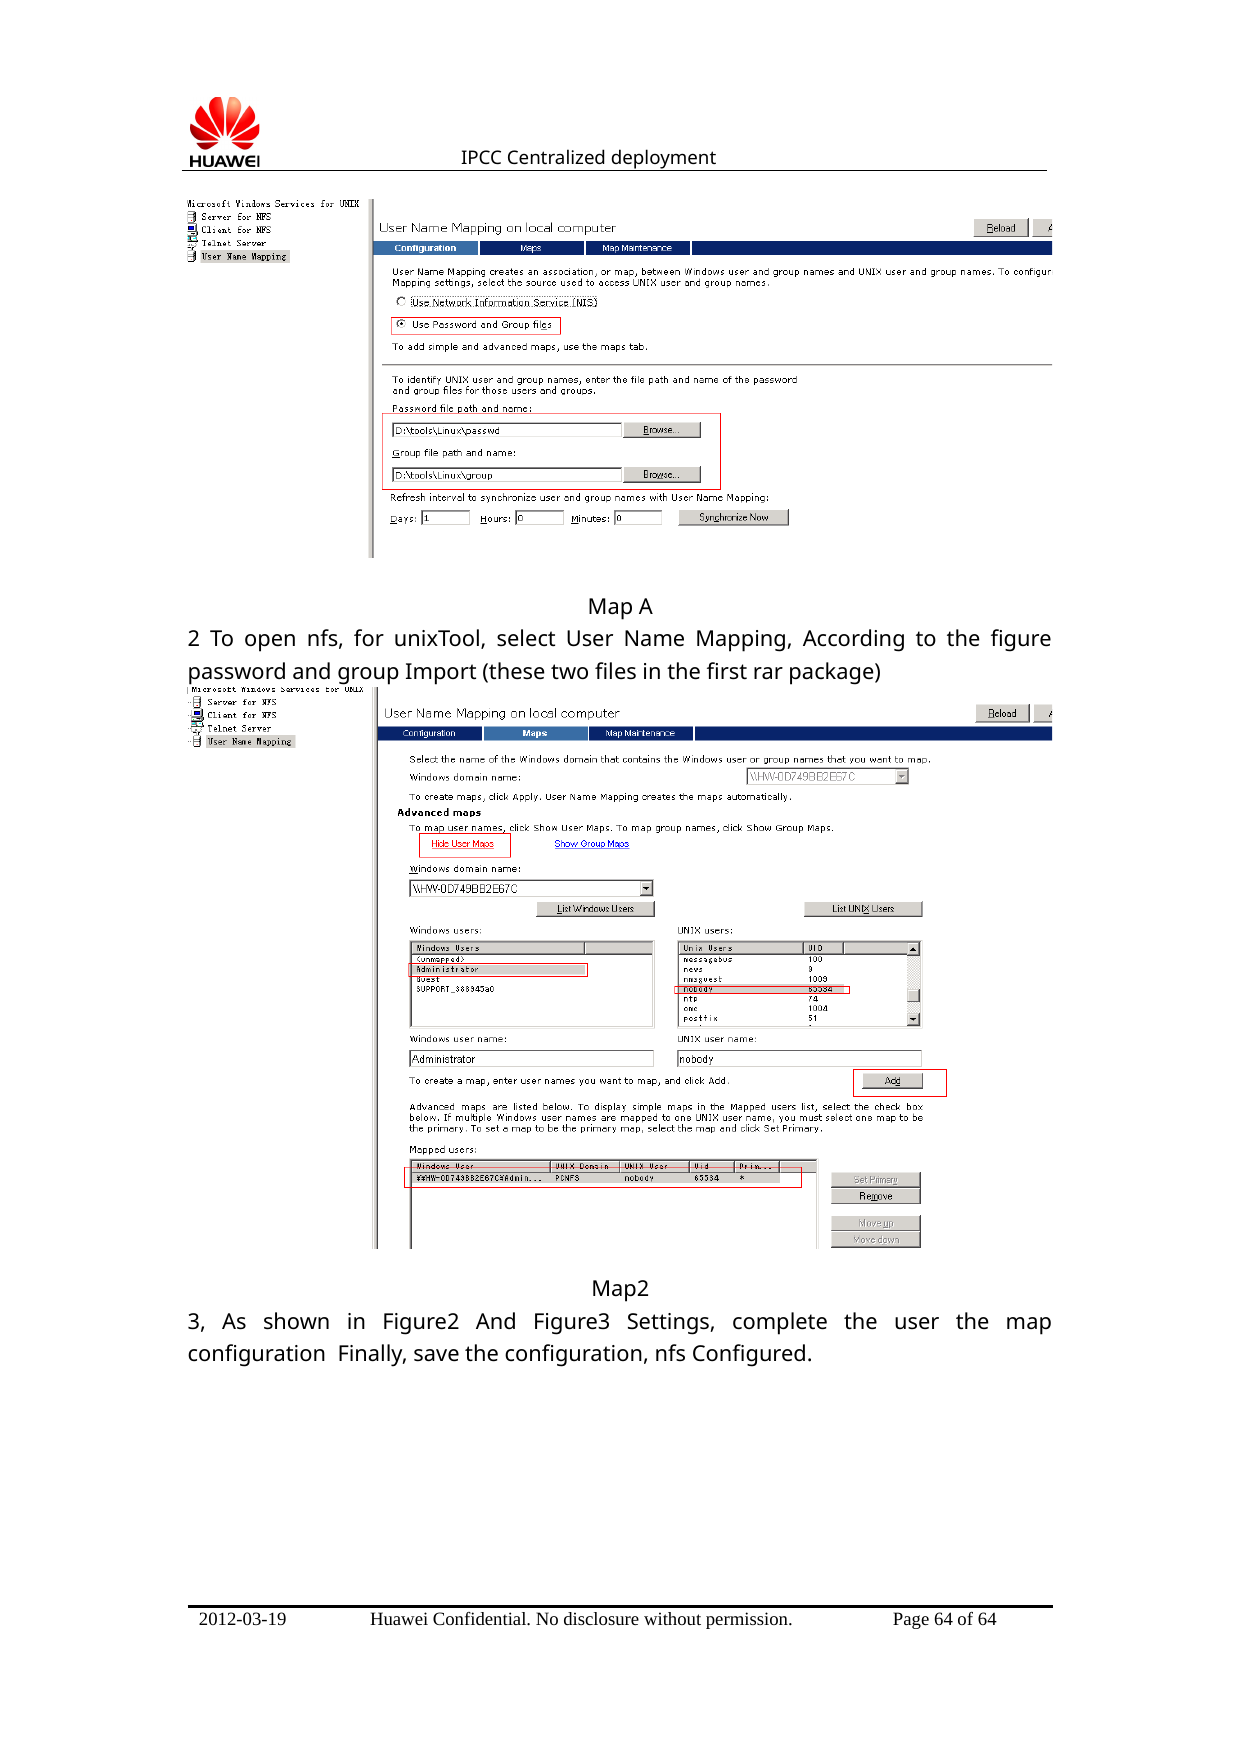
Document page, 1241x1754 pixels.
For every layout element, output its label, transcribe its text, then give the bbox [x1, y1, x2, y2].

text 3, As shown in Figure2 And Figure3 Settings, complete the user the map configuration Finally, save the configuration, nfs Configured. [187, 1304, 1053, 1369]
text Map A [187, 589, 1053, 622]
picture [190, 97, 260, 167]
text Map2 [187, 1272, 1053, 1304]
text 2 To open nfs, for unixTool, select User Name Mapping, According to the figure password and group Import (these two files in the first rar package) [187, 622, 1053, 687]
